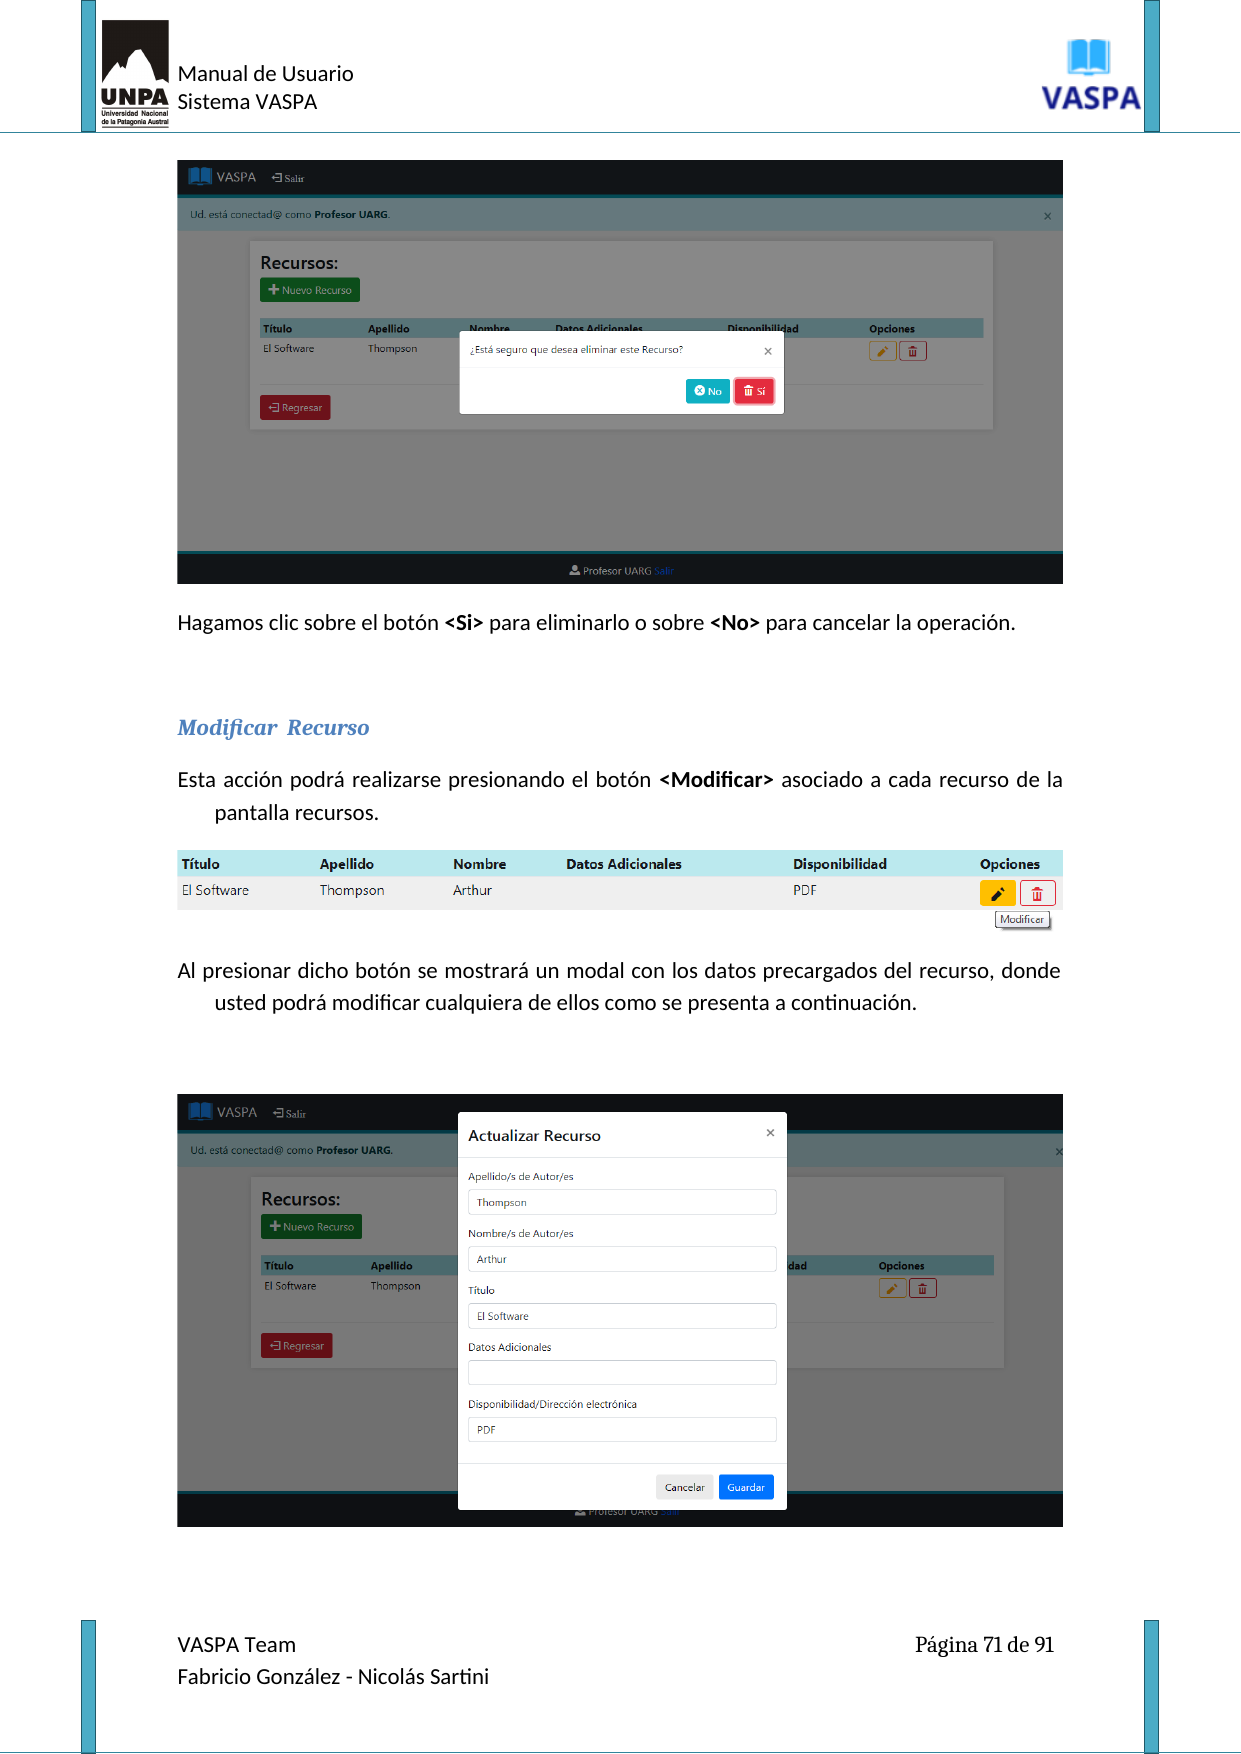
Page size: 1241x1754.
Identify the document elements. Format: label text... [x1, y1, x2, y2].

text Esta acción podrá realizarse presionando el botón <Modificar> asociado a cada recurso de la pantalla recursos. [177, 765, 1063, 826]
picture [1036, 19, 1146, 129]
picture [100, 18, 170, 129]
picture [177, 160, 1063, 584]
picture [177, 850, 1063, 932]
text Modificar Recurso [177, 714, 1063, 741]
picture [177, 1094, 1063, 1527]
text Hagamos clic sobre el botón <Si> para eliminarlo o sobre <No> para cancelar la operación. [177, 608, 1063, 636]
text Al presionar dicho botón se mostrará un modal con los datos precargados del recurso, donde usted podrá modificar cualquiera de ellos como se presenta a continuación. [177, 956, 1063, 1016]
